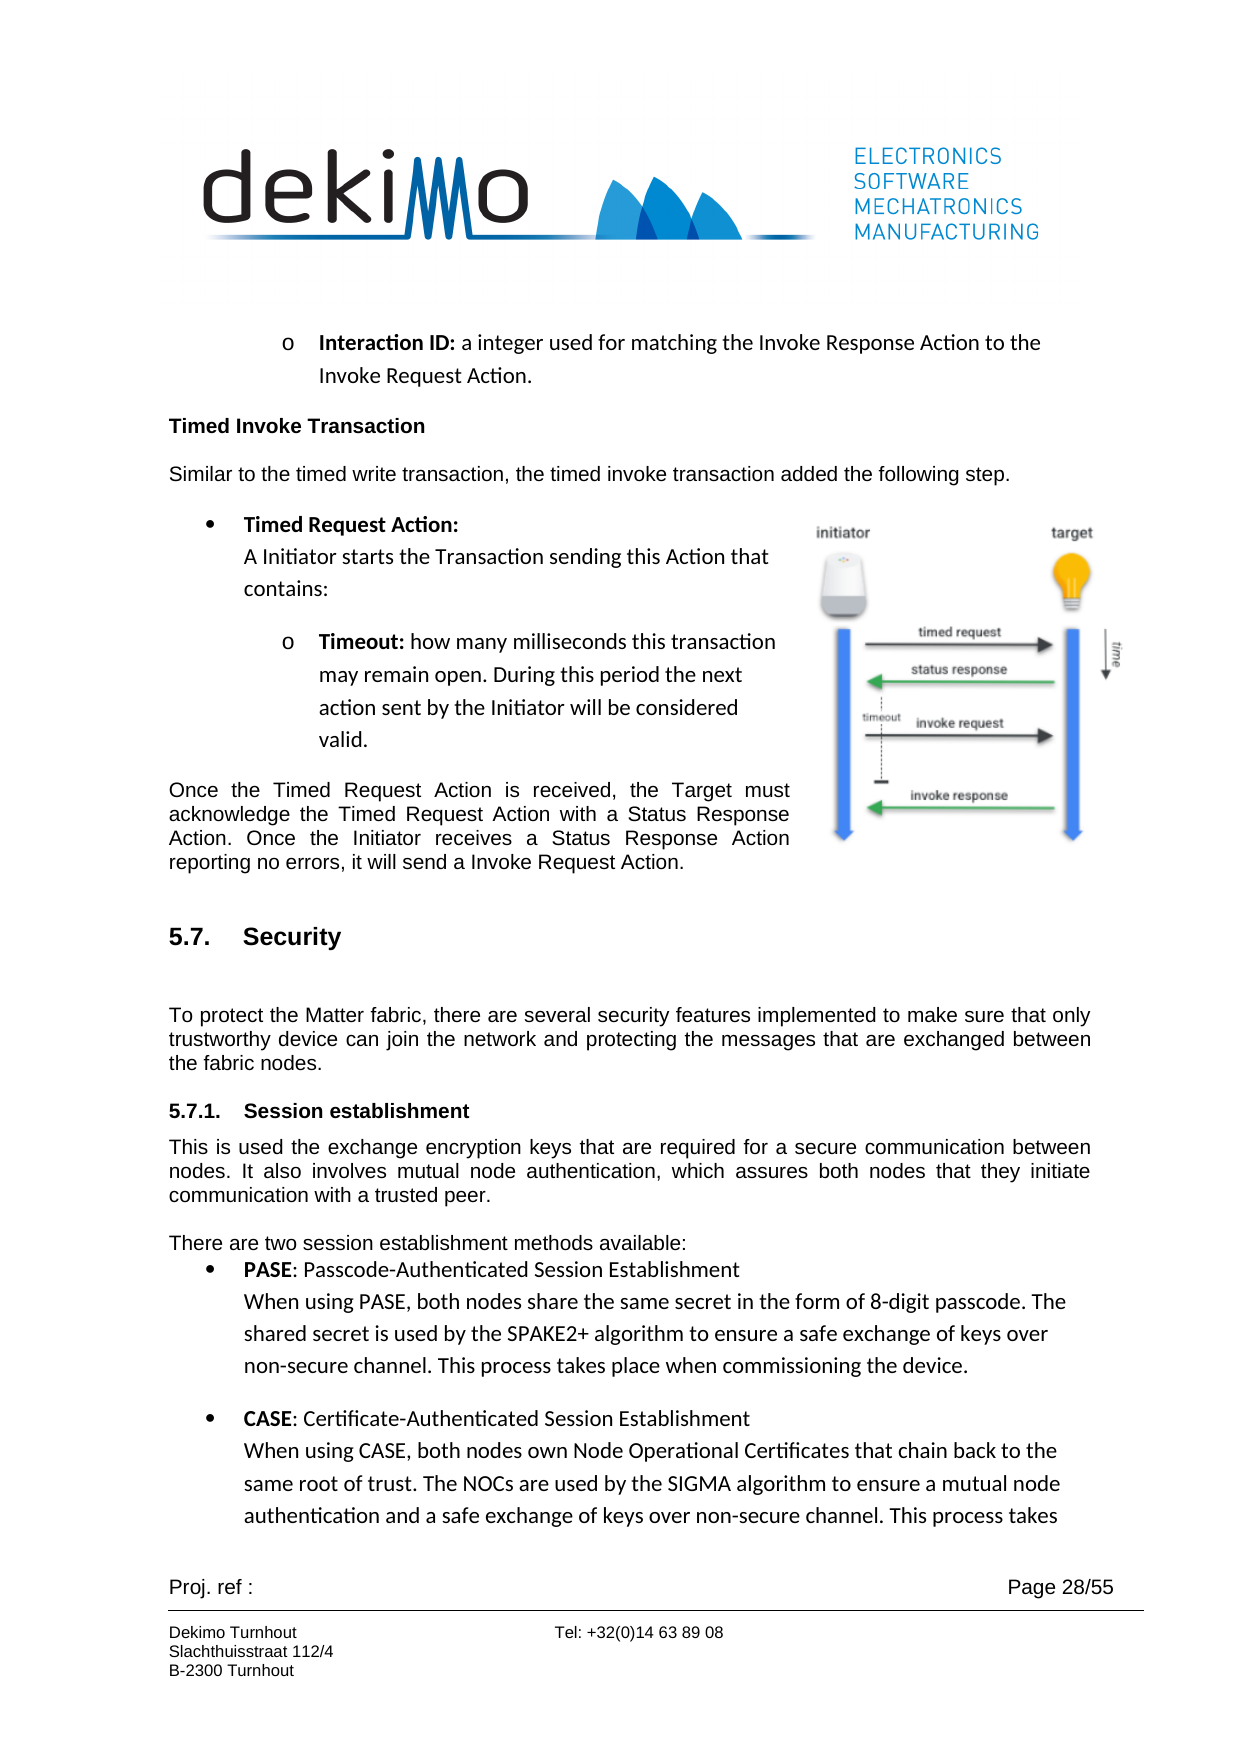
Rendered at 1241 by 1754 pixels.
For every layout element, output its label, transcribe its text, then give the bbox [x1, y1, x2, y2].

picture [809, 518, 1131, 855]
list Interaction ID: a integer used for matching the Invoke Response Action to the Invoke Request Action. [281, 328, 1093, 389]
text Similar to the timed write transaction, the timed invoke transaction added the following step. [169, 462, 1093, 486]
subtitle Security [169, 922, 1093, 950]
text Once the Timed Request Action is received, the Target must acknowledge the Timed Request Action with a Status Response Action. Once the Initiator receives a Status Response Action reporting no errors, it will send a Invoke Request Action. [169, 778, 1093, 874]
list PASE: Passcode-Authenticated Session Establishment When using PASE, both nodes share the same secret in the form of 8-digit passcode. The shared secret is used by the SPAKE2+ algorithm to ensure a safe exchange of keys over non-secure channel. This process takes place when commissioning the device. [206, 1255, 1093, 1379]
text To protect the Matter fabric, there are several security features implemented to make sure that only trustworthy device can join the network and protecting the messages that are exchanged between the fabric nodes. [169, 1003, 1093, 1075]
text There are two session establishment methods available: [169, 1231, 1093, 1255]
list Timeout: how many milliseconds this transaction may remain open. During this period the next action sent by the Initiator will be considered valid. [281, 627, 809, 753]
text This is used the exchange encryption keys that are required for a secure communication between nodes. It also involves mutual node authentication, which assures both nodes that they initiate communication with a trusted peer. [169, 1135, 1093, 1207]
subtitle Session establishment [169, 1099, 1093, 1123]
text Timed Invoke Transaction [169, 414, 1093, 438]
list Timed Request Action: A Initiator starts the Transaction sending this Action that contains: [206, 510, 1093, 602]
picture [159, 73, 1083, 304]
